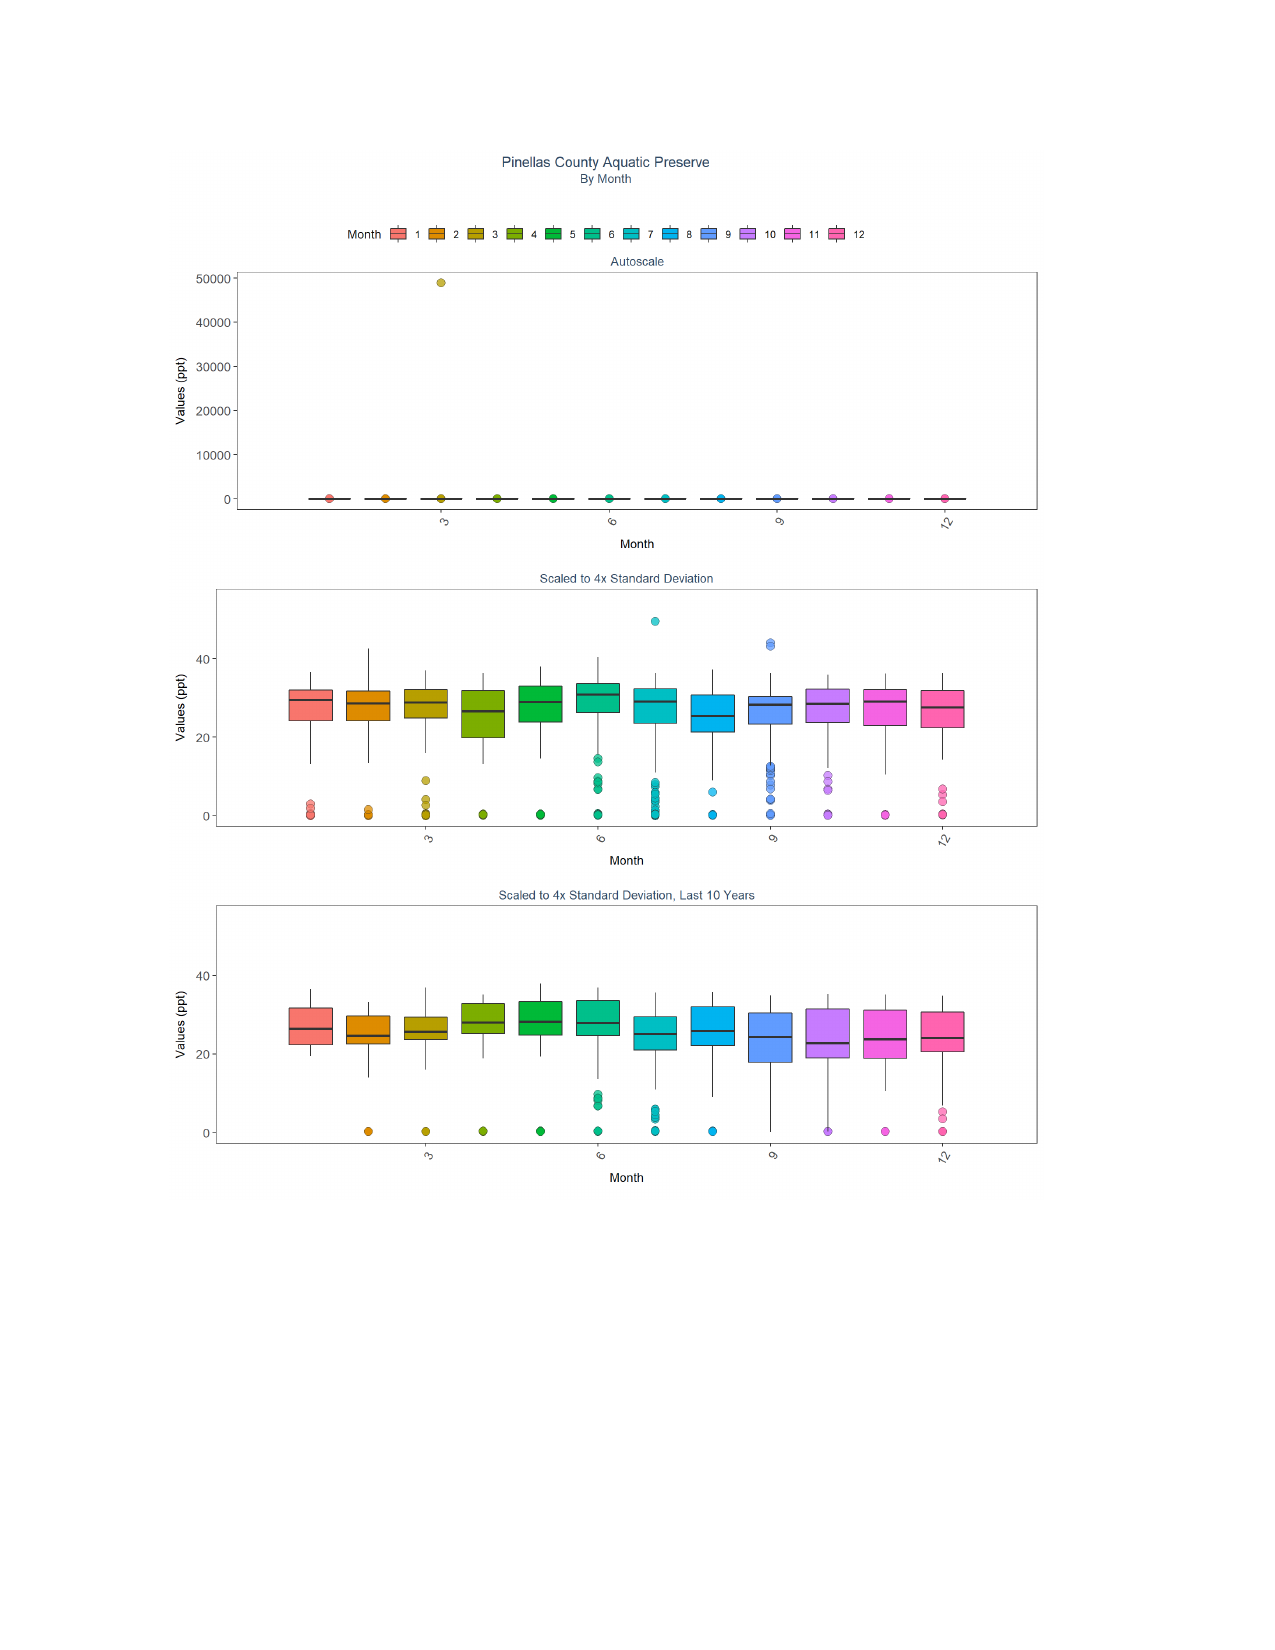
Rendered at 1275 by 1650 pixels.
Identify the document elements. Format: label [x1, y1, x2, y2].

picture [168, 150, 1044, 1200]
